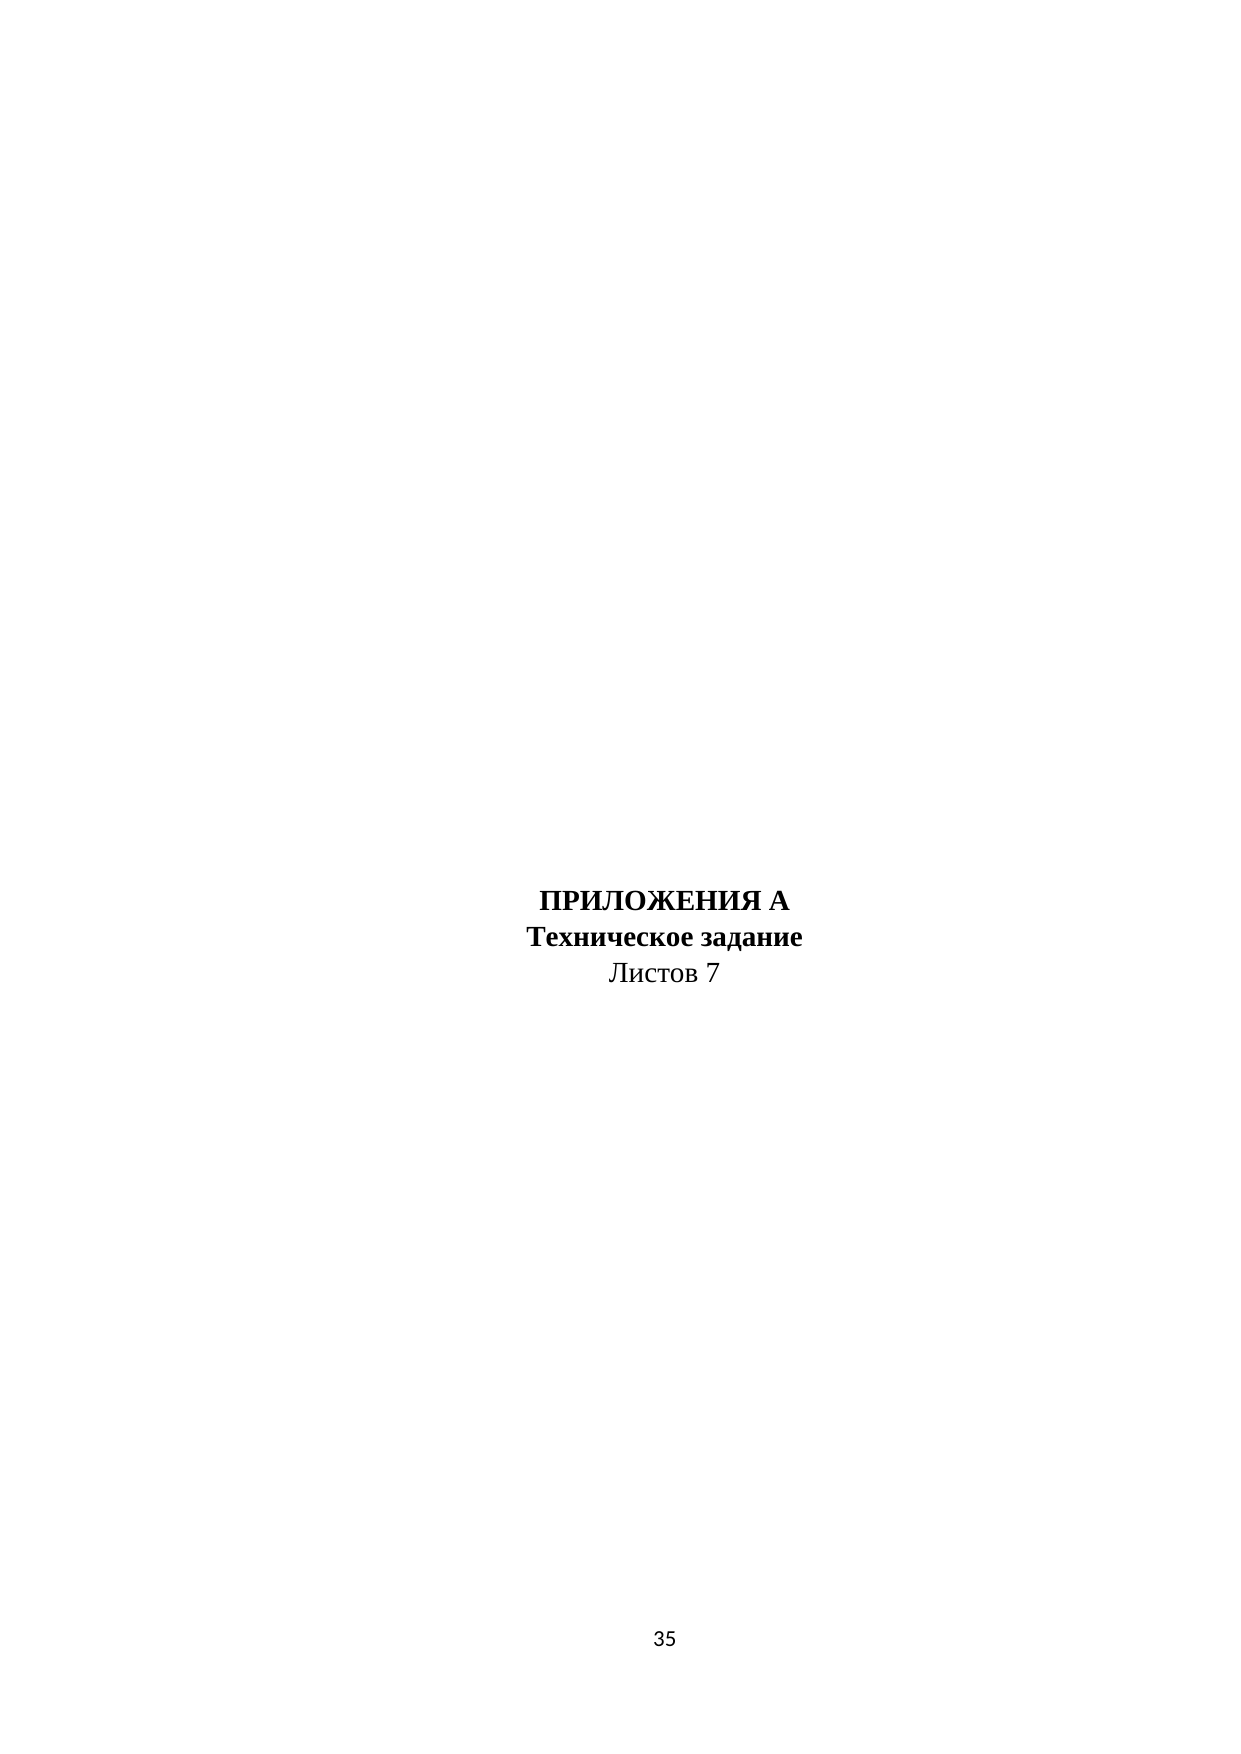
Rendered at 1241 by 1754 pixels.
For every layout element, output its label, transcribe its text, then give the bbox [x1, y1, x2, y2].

text Техническое задание Листов 7 [177, 919, 1152, 988]
subtitle ПРИЛОЖЕНИЯ А [177, 883, 1152, 916]
